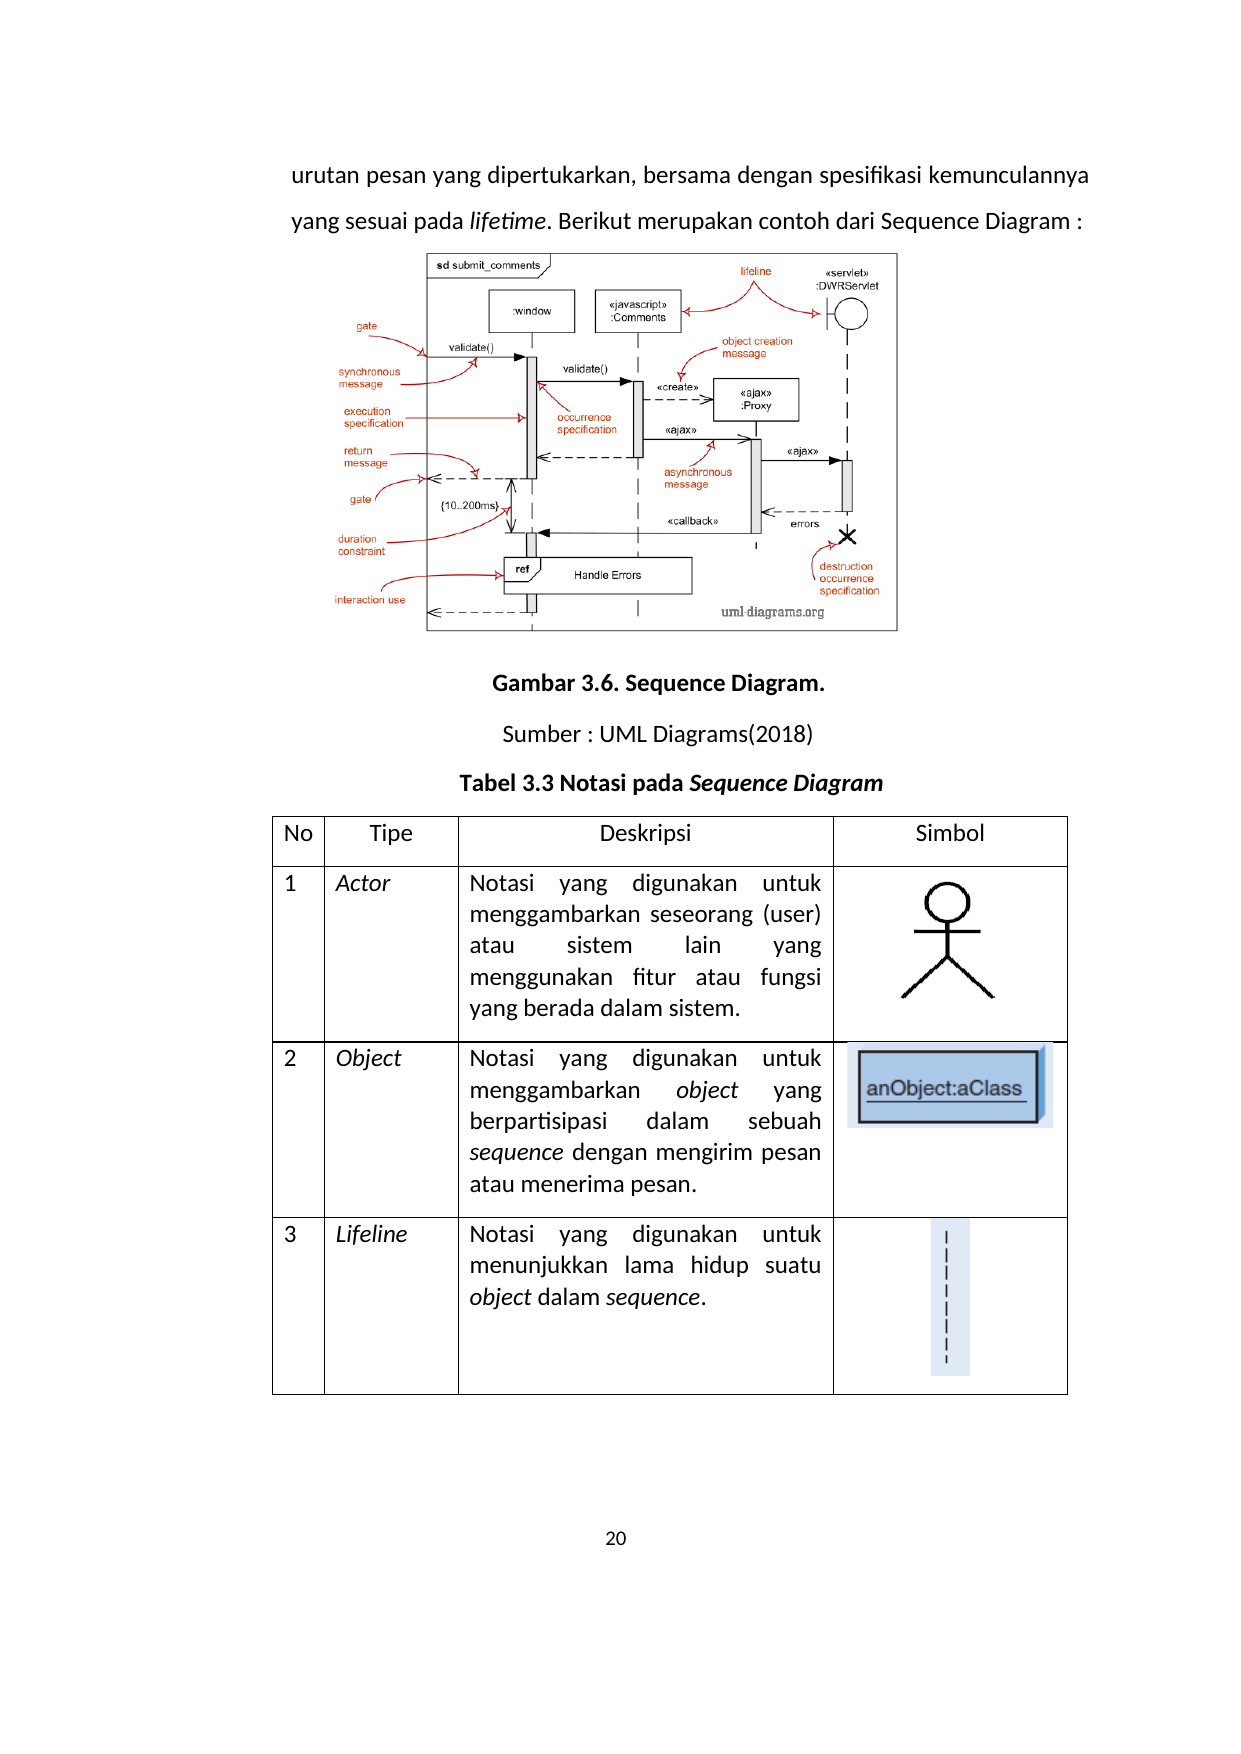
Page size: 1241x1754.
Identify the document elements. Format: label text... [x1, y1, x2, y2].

picture [895, 867, 1005, 1013]
table_header Simbol [834, 817, 1067, 866]
table_header Tipe [325, 817, 458, 866]
text Tabel 3.3 Notasi pada Sequence Diagram [254, 767, 1092, 798]
table_cell 1 [273, 867, 324, 1041]
table_cell [834, 1043, 1067, 1217]
subtitle Gambar 3.6. Sequence Diagram. [226, 667, 1092, 697]
table_cell [834, 867, 1067, 1041]
picture [332, 250, 900, 634]
table_cell Object [325, 1043, 458, 1217]
table_header No [273, 817, 324, 866]
table_cell 2 [273, 1043, 324, 1217]
table_cell Notasi yang digunakan untuk menunjukkan lama hidup suatu object dalam sequence. [459, 1218, 833, 1394]
table_header Deskripsi [459, 817, 833, 866]
table_cell 3 [273, 1218, 324, 1394]
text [291, 159, 1090, 235]
table_cell Notasi yang digunakan untuk menggambarkan object yang berpartisipasi dalam sebuah sequence dengan mengirim pesan atau menerima pesan. [459, 1043, 833, 1217]
picture [847, 1042, 1054, 1128]
table_cell Notasi yang digunakan untuk menggambarkan seseorang (user) atau sistem lain yang menggunakan fitur atau fungsi yang berada dalam sistem. [459, 867, 833, 1041]
table_cell Actor [325, 867, 458, 1041]
table_cell [834, 1218, 1067, 1394]
picture [930, 1218, 970, 1376]
table_cell Lifeline [325, 1218, 458, 1394]
text Sumber : UML Diagrams(2018) [226, 718, 1090, 749]
